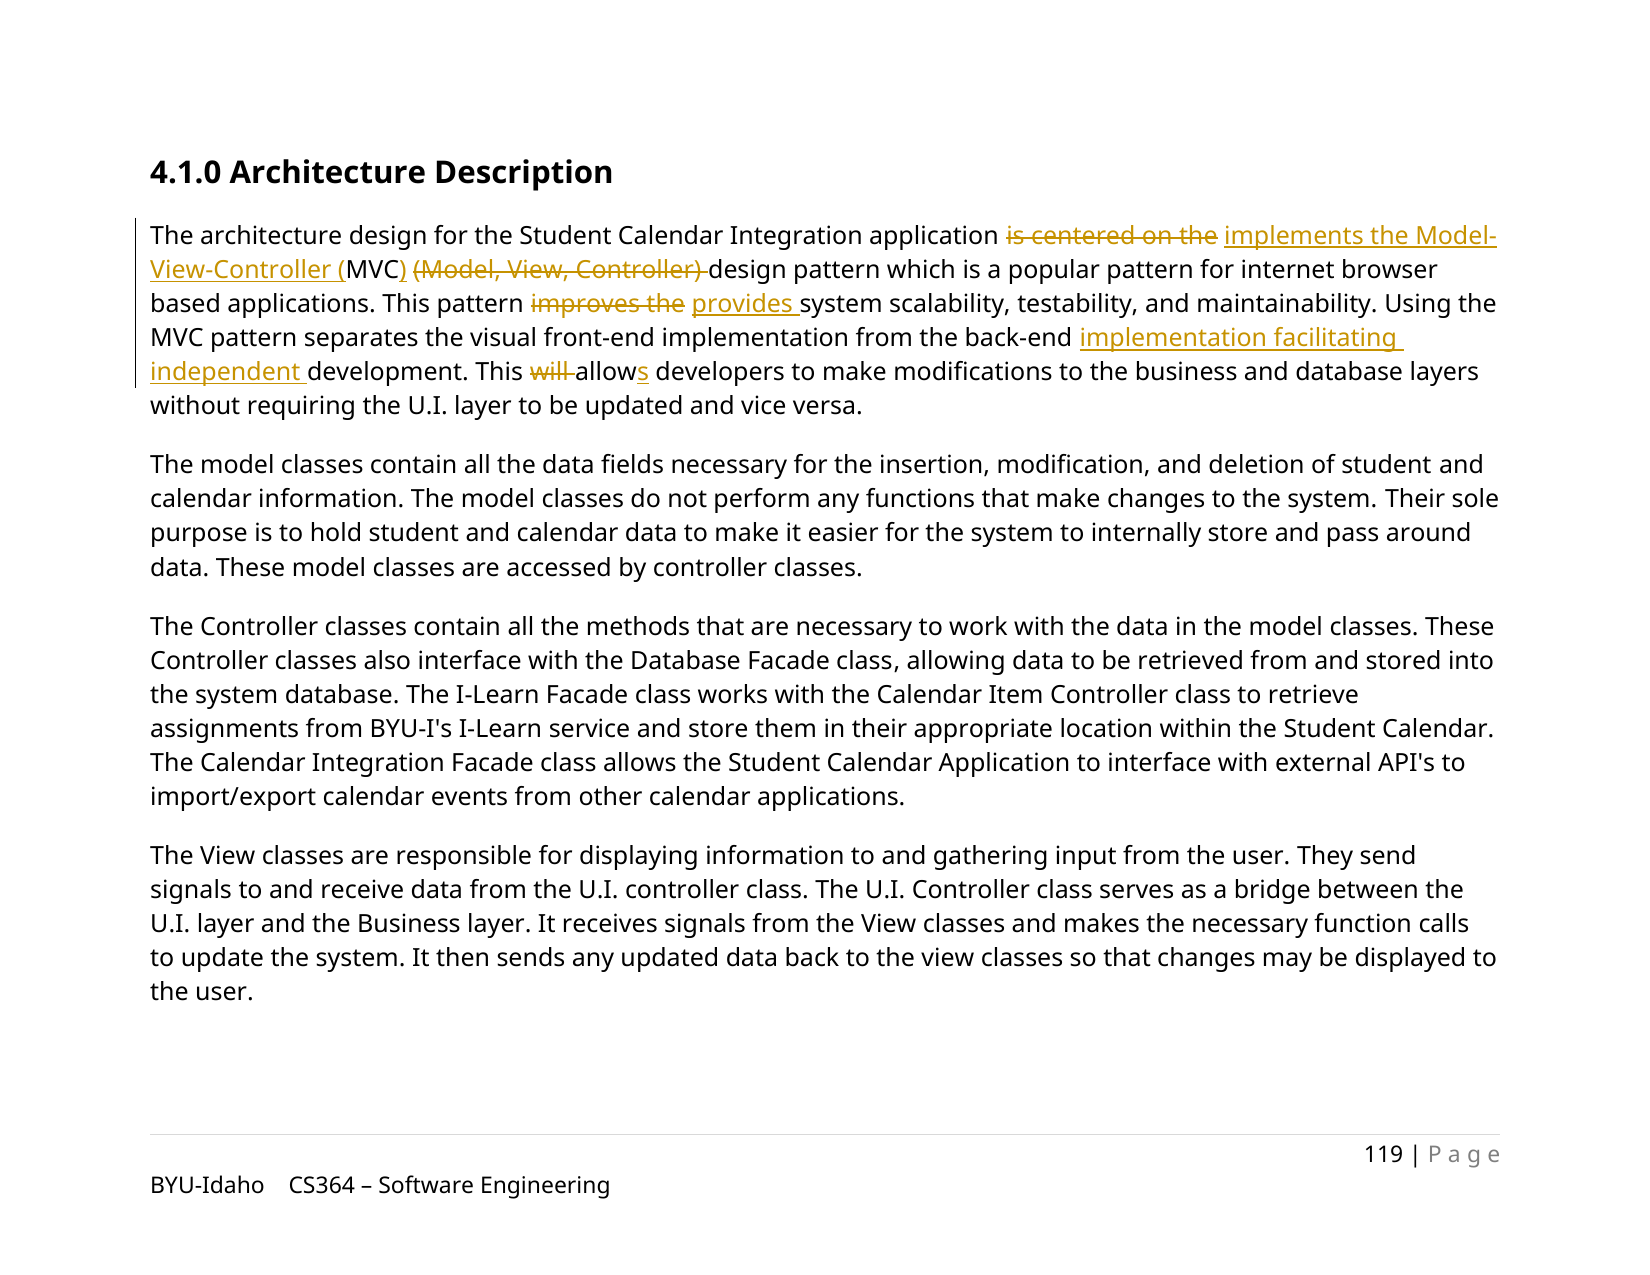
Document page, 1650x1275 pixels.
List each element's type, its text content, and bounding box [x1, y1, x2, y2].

text The architecture design for the Student Calendar Integration application MVC design pattern which is a popular pattern for internet browser based applications. This pattern system scalability, testability, and maintainability. Using the MVC pattern separates the visual front-end implementation from the back-end development. This allow developers to make modifications to the business and database layers without requiring the U.I. layer to be updated and vice versa. [150, 218, 1500, 422]
text The model classes contain all the data fields necessary for the insertion, modification, and deletion of student and calendar information. The model classes do not perform any functions that make changes to the system. Their sole purpose is to hold student and calendar data to make it easier for the system to internally store and pass around data. These model classes are accessed by controller classes. [150, 447, 1500, 583]
subtitle 4.1.0 Architecture Description [150, 150, 1500, 193]
text The Controller classes contain all the methods that are necessary to work with the data in the model classes. These Controller classes also interface with the Database Facade class, allowing data to be retrieved from and stored into the system database. The I-Learn Facade class works with the Calendar Item Controller class to retrieve assignments from BYU-I's I-Learn service and store them in their appropriate location within the Student Calendar. The Calendar Integration Facade class allows the Student Calendar Application to interface with external API's to import/export calendar events from other calendar applications. [150, 608, 1500, 813]
text The View classes are responsible for displaying information to and gathering input from the user. They send signals to and receive data from the U.I. controller class. The U.I. Controller class serves as a bridge between the U.I. layer and the Business layer. It receives signals from the View classes and makes the necessary function calls to update the system. It then sends any updated data back to the view classes so that changes may be displayed to the user. [150, 838, 1500, 1008]
